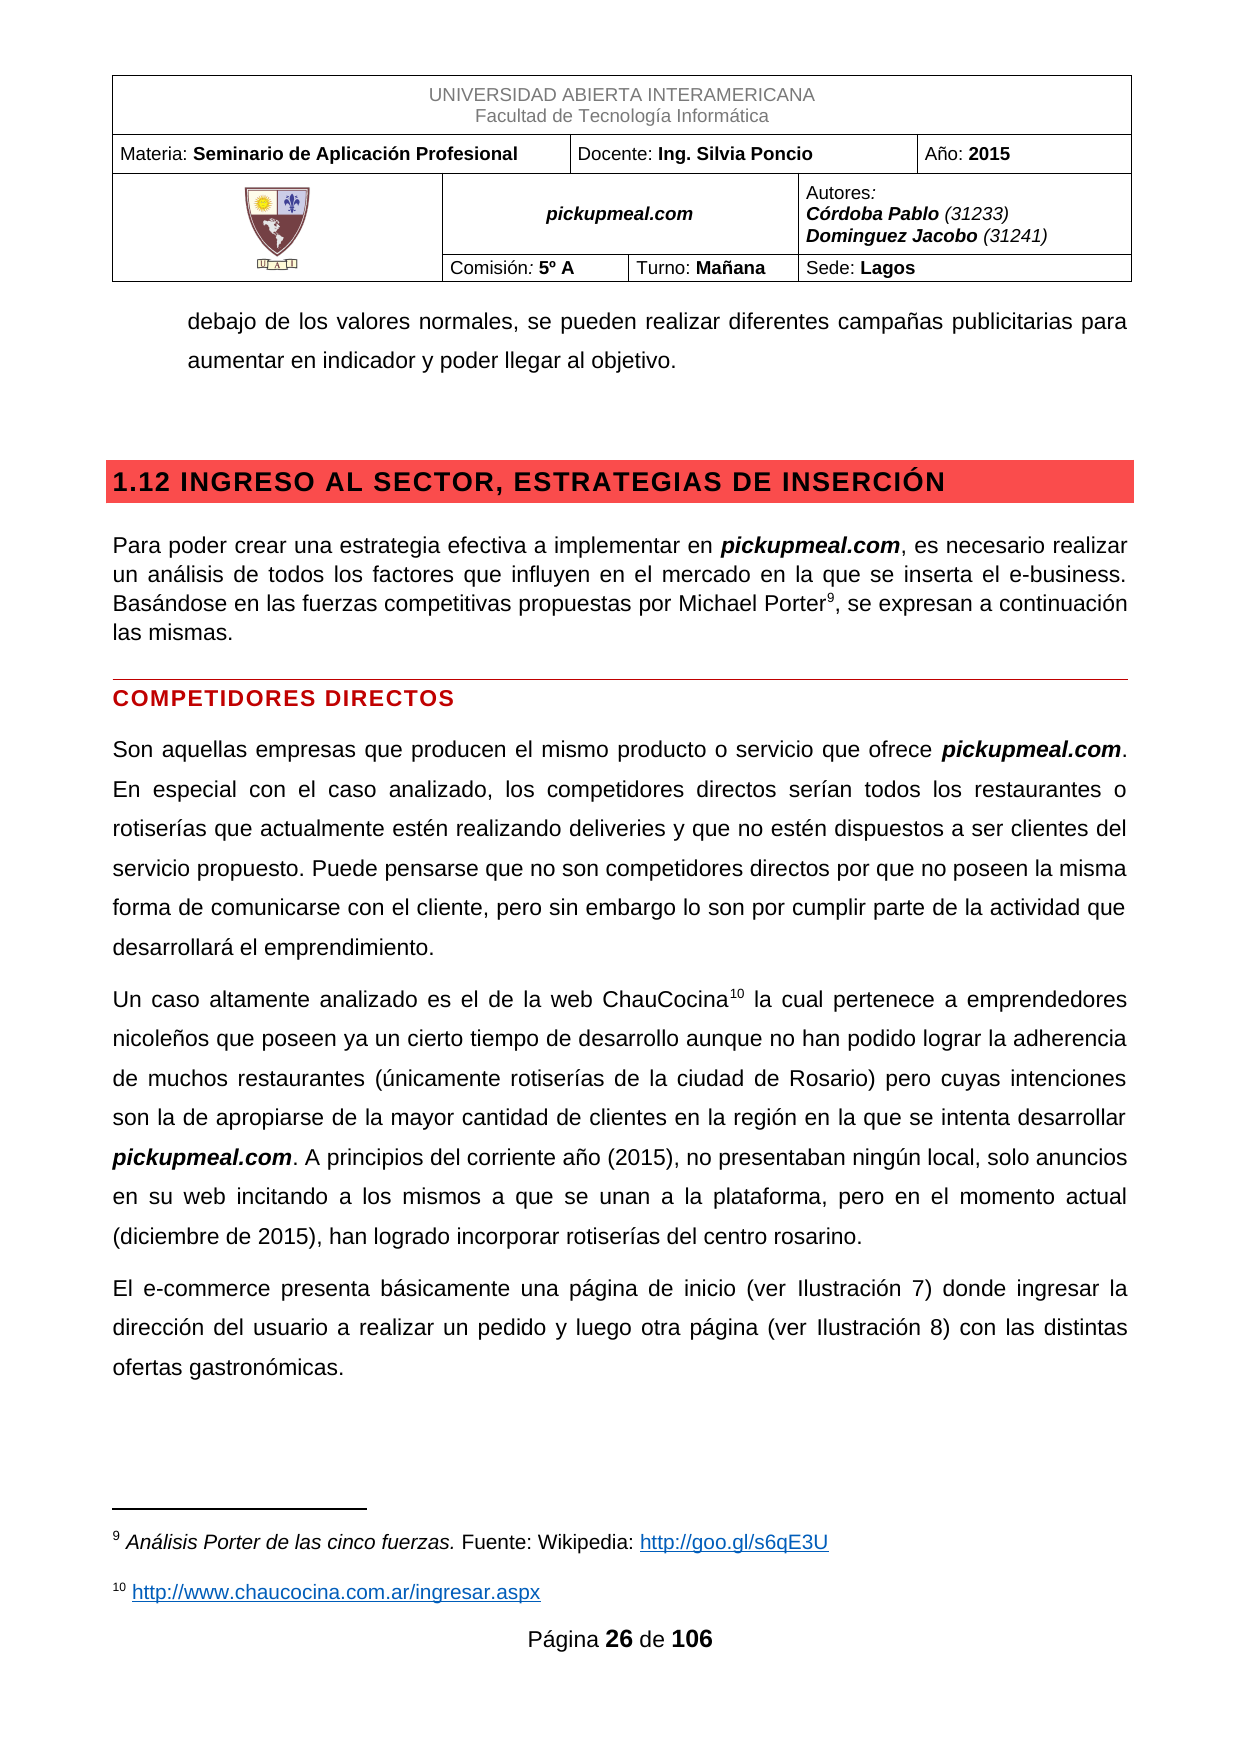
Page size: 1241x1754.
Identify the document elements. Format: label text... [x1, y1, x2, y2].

subtitle 1.12 Ingreso al sector, estrategias de inserción [113, 466, 1128, 497]
text Para poder crear una estrategia efectiva a implementar en pickupmeal.com, es necesario realizar un análisis de todos los factores que influyen en el mercado en la que se inserta el e-business. Basándose en las fuerzas competitivas propuestas por Michael Porter, se expresan a continuación las mismas. [112, 532, 1128, 645]
subtitle Competidores directos [112, 680, 1128, 711]
picture [230, 182, 325, 273]
text Un caso altamente analizado es el de la web ChauCocina la cual pertenece a emprendedores nicoleños que poseen ya un cierto tiempo de desarrollo aunque no han podido lograr la adherencia de muchos restaurantes (únicamente rotiserías de la ciudad de Rosario) pero cuyas intenciones son la de apropiarse de la mayor cantidad de clientes en la región en la que se intenta desarrollar pickupmeal.com. A principios del corriente año (2015), no presentaban ningún local, solo anuncios en su web incitando a los mismos a que se unan a la plataforma, pero en el momento actual (diciembre de 2015), han logrado incorporar rotiserías del centro rosarino. [112, 986, 1128, 1249]
text Son aquellas empresas que producen el mismo producto o servicio que ofrece pickupmeal.com. En especial con el caso analizado, los competidores directos serían todos los restaurantes o rotiserías que actualmente estén realizando deliveries y que no estén dispuestos a ser clientes del servicio propuesto. Puede pensarse que no son competidores directos por que no poseen la misma forma de comunicarse con el cliente, pero sin embargo lo son por cumplir parte de la actividad que desarrollará el emprendimiento. [112, 736, 1128, 960]
text El e-commerce presenta básicamente una página de inicio (ver Ilustración 7) donde ingresar la dirección del usuario a realizar un pedido y luego otra página (ver Ilustración 8) con las distintas ofertas gastronómicas. [112, 1275, 1128, 1380]
